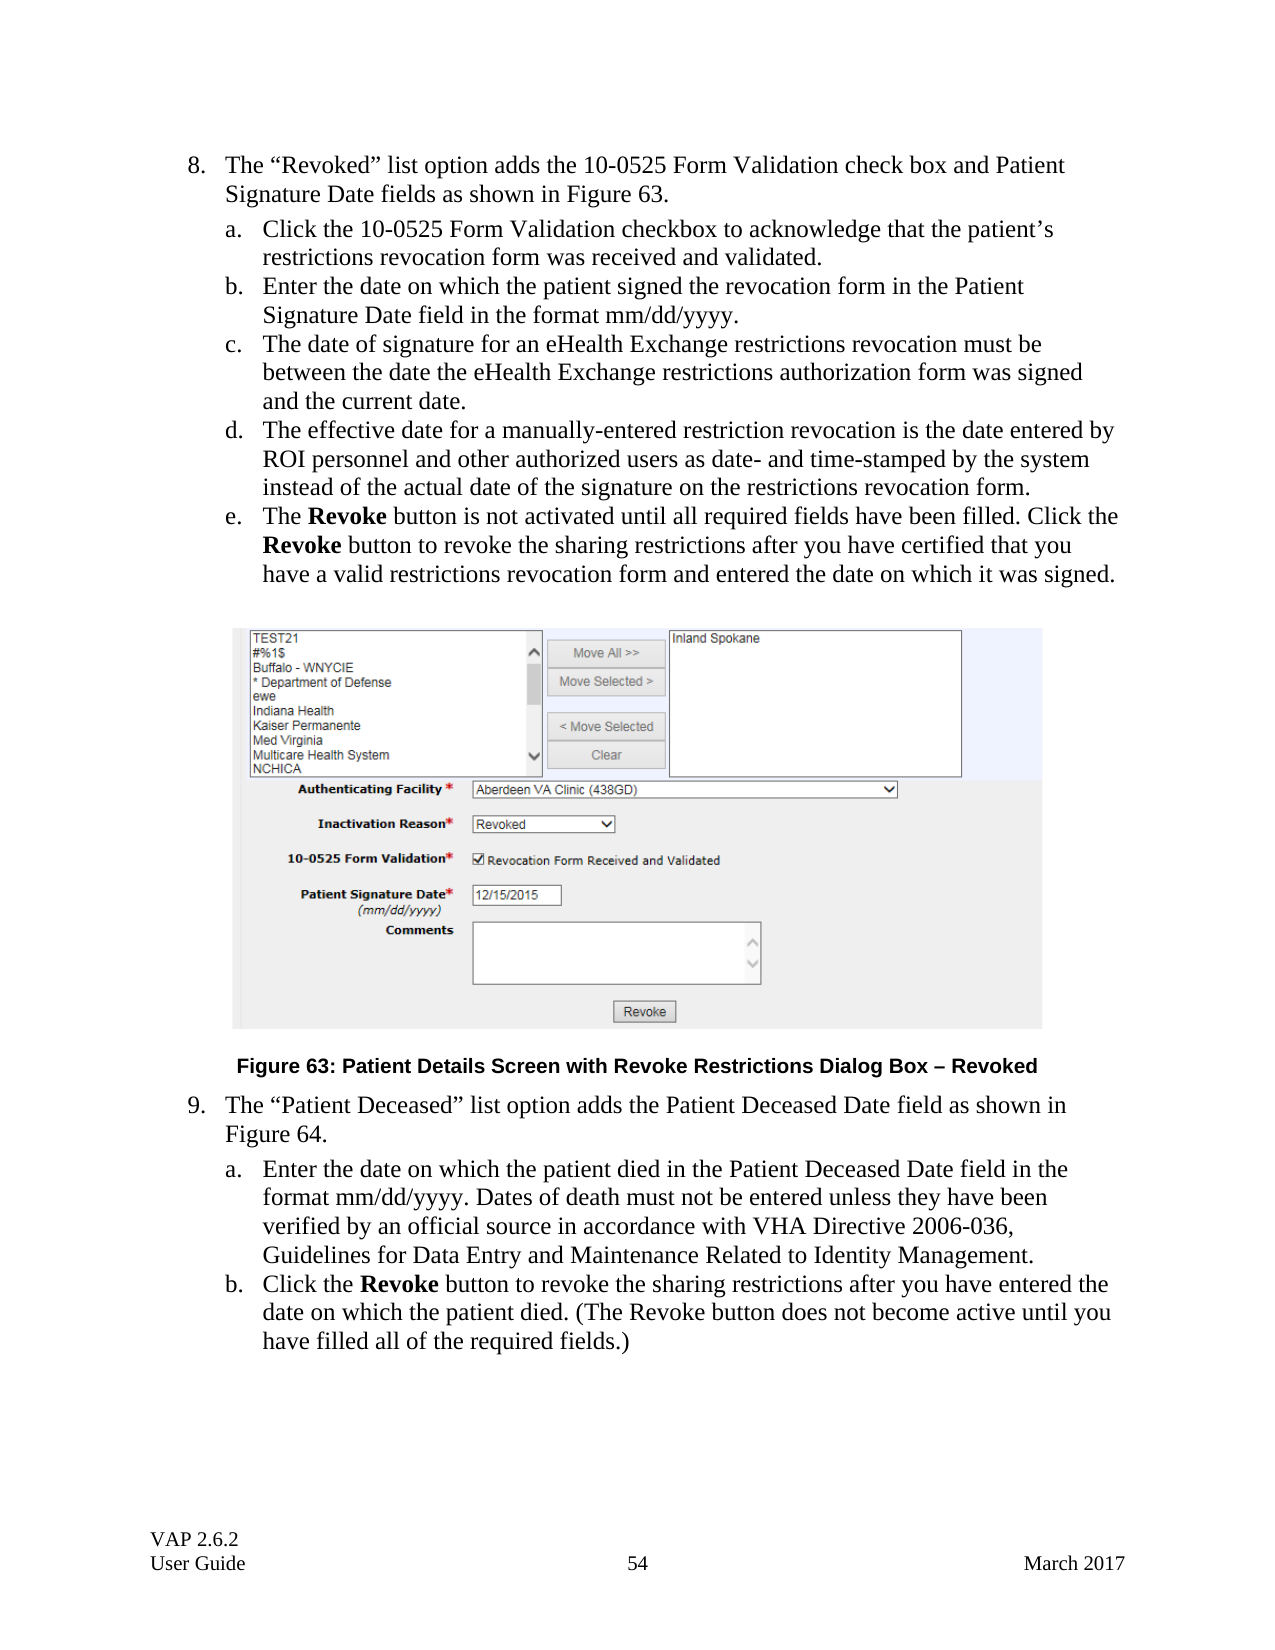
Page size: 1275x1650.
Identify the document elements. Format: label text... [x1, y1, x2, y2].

list Click the 10-0525 Form Validation checkbox to acknowledge that the patient’s restrictions revocation form was received and validated. [225, 214, 1125, 271]
text Figure 63: Patient Details Screen with Revoke Restrictions Dialog Box – Revoked [150, 1053, 1125, 1077]
text The “Revoked” list option adds the 10-0525 Form Validation check box and Patient Signature Date fields as shown in Figure 63. [187, 150, 1125, 207]
text The “Patient Deceased” list option adds the Patient Deceased Date field as shown in Figure 64. [187, 1090, 1125, 1147]
text Enter the date on which the patient signed the revocation form in the Patient Signature Date field in the format mm/dd/yyyy. [225, 271, 1125, 329]
text The date of signature for an eHealth Exchange restrictions revocation must be between the date the eHealth Exchange restrictions authorization form was signed and the current date. [225, 329, 1125, 415]
text The effective date for a manually-entered restriction revocation is the date entered by ROI personnel and other authorized users as date- and time-stamped by the system instead of the actual date of the signature on the restrictions revocation form. [225, 415, 1125, 501]
text The Revoke button is not activated until all required fields have been filled. Click the Revoke button to revoke the sharing restrictions after you have certified that you have a valid restrictions revocation form and entered the date on which it was signed. [225, 501, 1125, 587]
list Enter the date on which the patient died in the Patient Deceased Date field in the format mm/dd/yyyy. Dates of death must not be entered unless they have been verified by an official source in accordance with VHA Directive 2006-036, Guidelines for Data Entry and Maintenance Related to Identity Management. [225, 1154, 1125, 1269]
text Click the Revoke button to revoke the sharing restrictions after you have entered the date on which the patient died. (The Revoke button does not become active until you have filled all of the required fields.) [225, 1269, 1125, 1355]
picture [232, 628, 1043, 1029]
